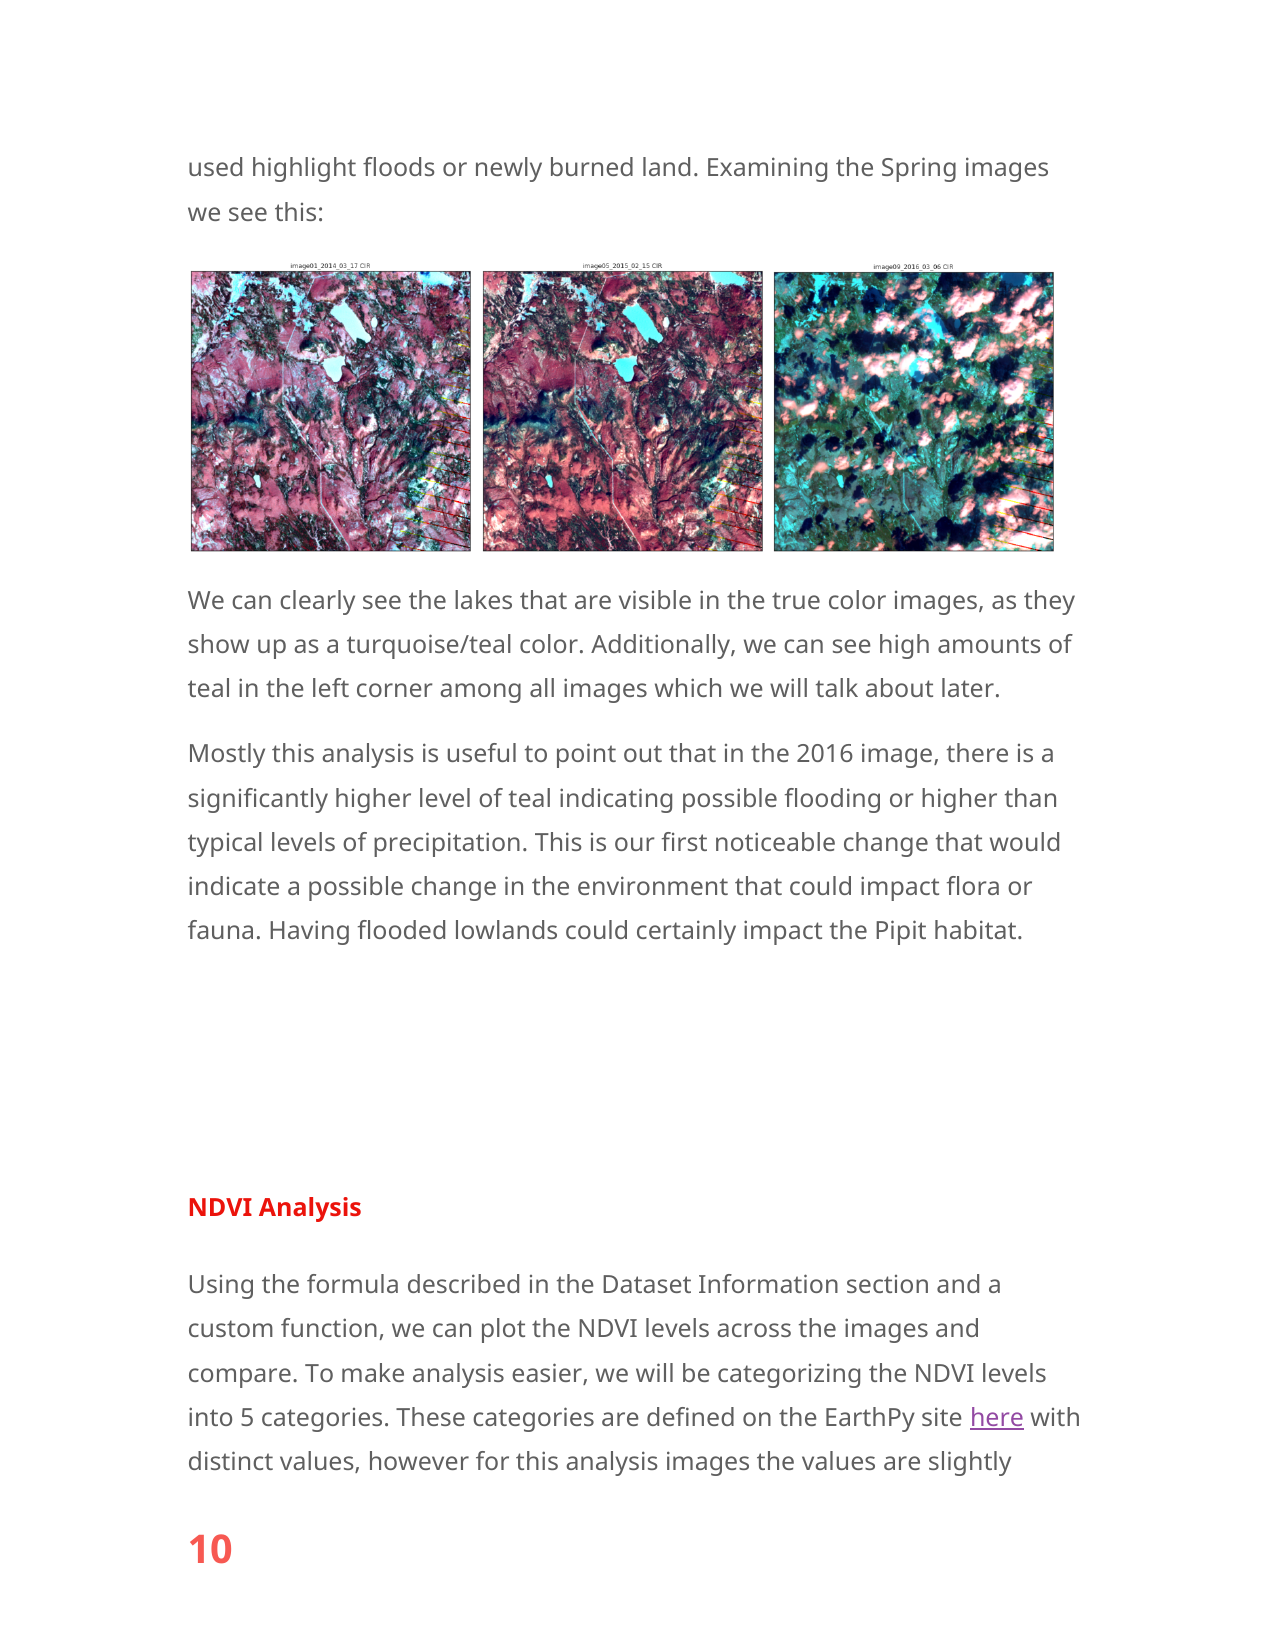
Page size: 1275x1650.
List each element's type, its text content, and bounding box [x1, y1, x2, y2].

text Mostly this analysis is useful to point out that in the 2016 image, there is a significantly higher level of teal indicating possible flooding or higher than typical levels of precipitation. This is our first noticeable change that would indicate a possible change in the environment that could impact flora or fauna. Having flooded lowlands could certainly impact the Pipit habitat. [187, 736, 1087, 947]
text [187, 1267, 1087, 1478]
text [187, 150, 1087, 228]
picture [187, 259, 473, 554]
picture [479, 259, 765, 554]
subtitle NDVI Analysis [187, 1189, 1087, 1223]
picture [770, 260, 1055, 554]
text We can clearly see the lakes that are visible in the true color images, as they show up as a turquoise/teal color. Additionally, we can see high amounts of teal in the left corner among all images which we will talk about later. [187, 582, 1087, 705]
